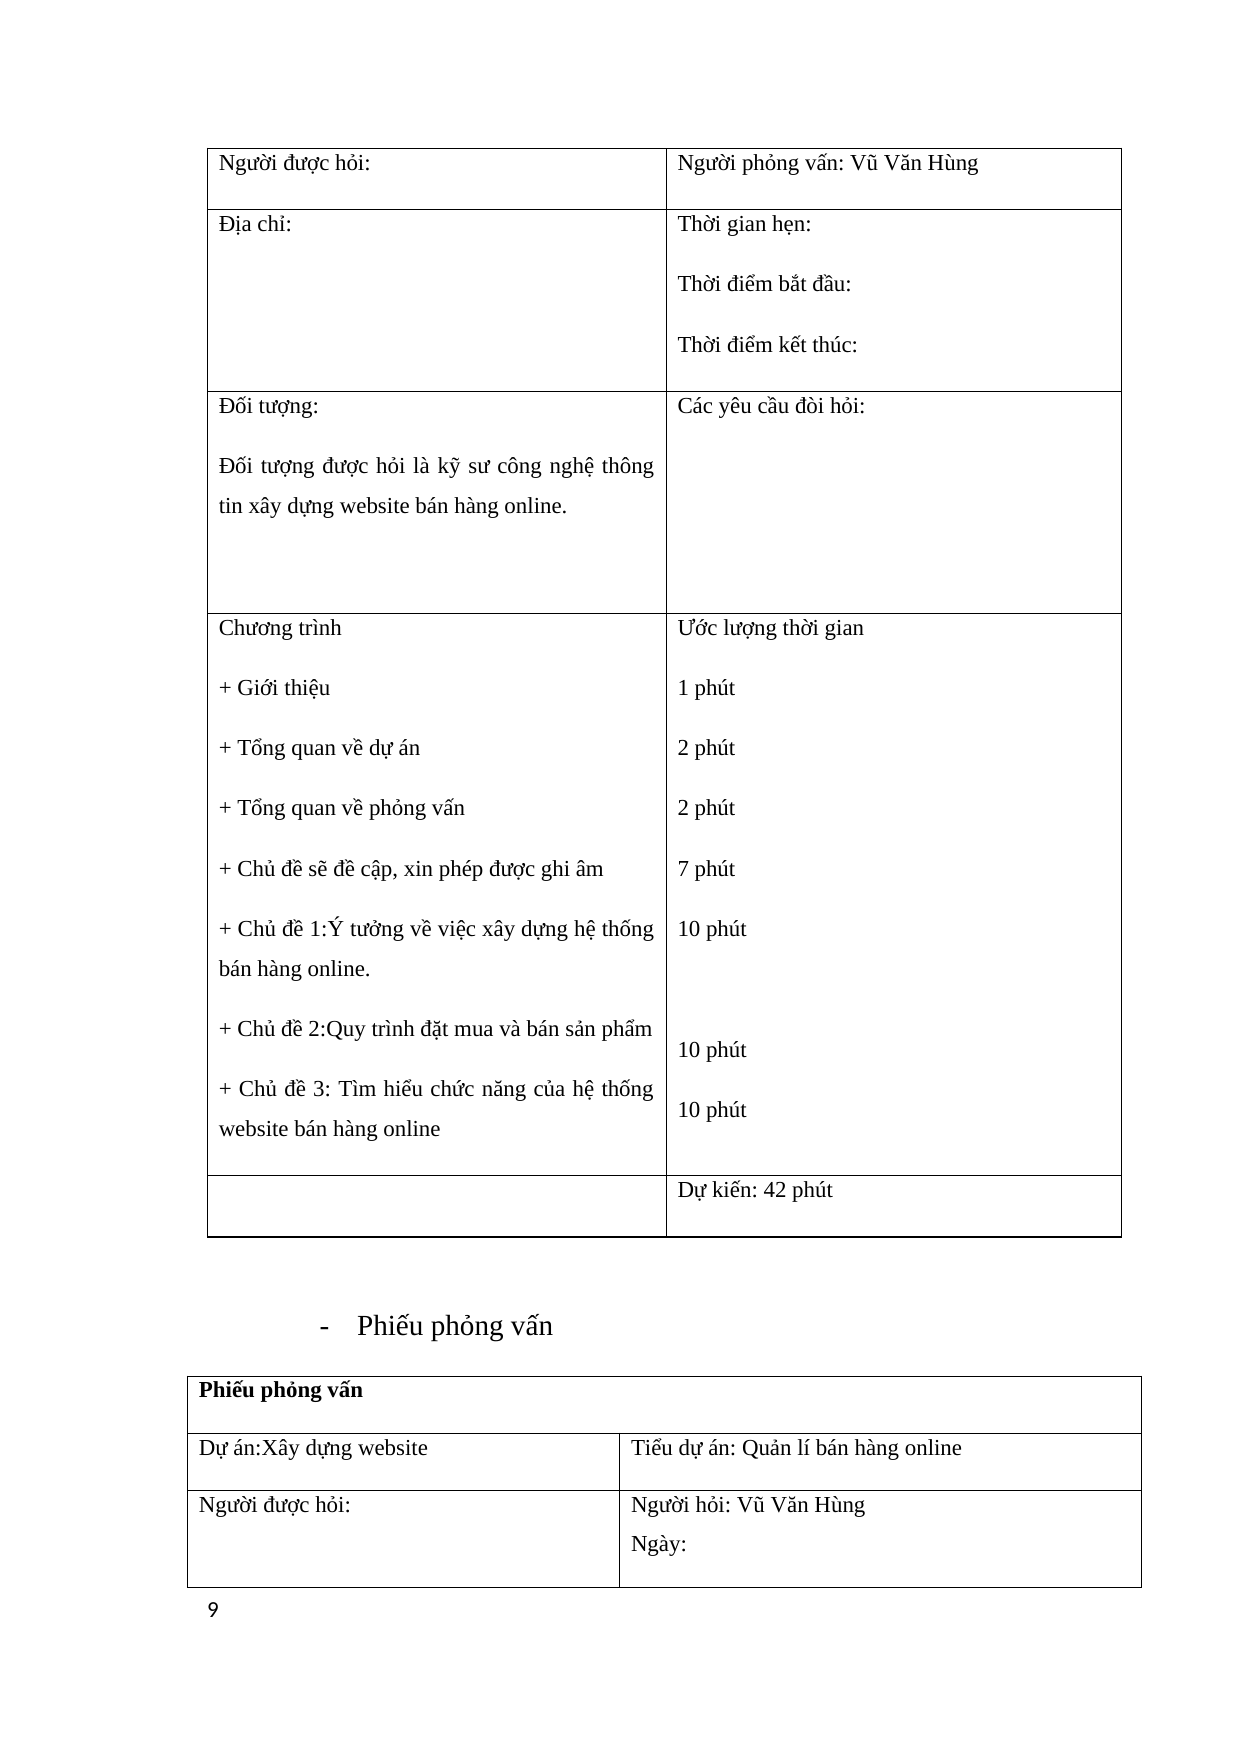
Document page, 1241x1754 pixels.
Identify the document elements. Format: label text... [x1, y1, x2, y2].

table_cell Người phỏng vấn: Vũ Văn Hùng [667, 149, 1121, 209]
table_cell Tiểu dự án: Quản lí bán hàng online [620, 1434, 1141, 1490]
table_cell Người hỏi: Vũ Văn Hùng Ngày: [620, 1491, 1141, 1587]
table_cell Dự kiến: 42 phút [667, 1176, 1121, 1236]
table_cell Người được hỏi: [188, 1491, 619, 1587]
table_cell Chương trình + Giới thiệu + Tổng quan về dự án + Tổng quan về phỏng vấn + Chủ đề sẽ đề cập, xin phép được ghi âm + Chủ đề 1:Ý tưởng về việc xây dựng hệ thống bán hàng online. + Chủ đề 2:Quy trình đặt mua và bán sản phẩm + Chủ đề 3: Tìm hiểu chức năng của hệ thống website bán hàng online [208, 614, 666, 1175]
table_cell [208, 1176, 666, 1236]
table_cell Thời gian hẹn: Thời điểm bắt đầu: Thời điểm kết thúc: [667, 210, 1121, 391]
table_cell Ước lượng thời gian 1 phút 2 phút 2 phút 7 phút 10 phút 10 phút 10 phút [667, 614, 1121, 1175]
table_cell Các yêu cầu đòi hỏi: [667, 392, 1121, 612]
table_header Phiếu phỏng vấn [188, 1377, 1141, 1433]
table_cell Dự án:Xây dựng website [188, 1434, 619, 1490]
table_cell Người được hỏi: [208, 149, 666, 209]
list Phiếu phỏng vấn [319, 1308, 1122, 1342]
table_cell Đối tượng: Đối tượng được hỏi là kỹ sư công nghệ thông tin xây dựng website bán hàng online. [208, 392, 666, 612]
table_cell Địa chỉ: [208, 210, 666, 391]
